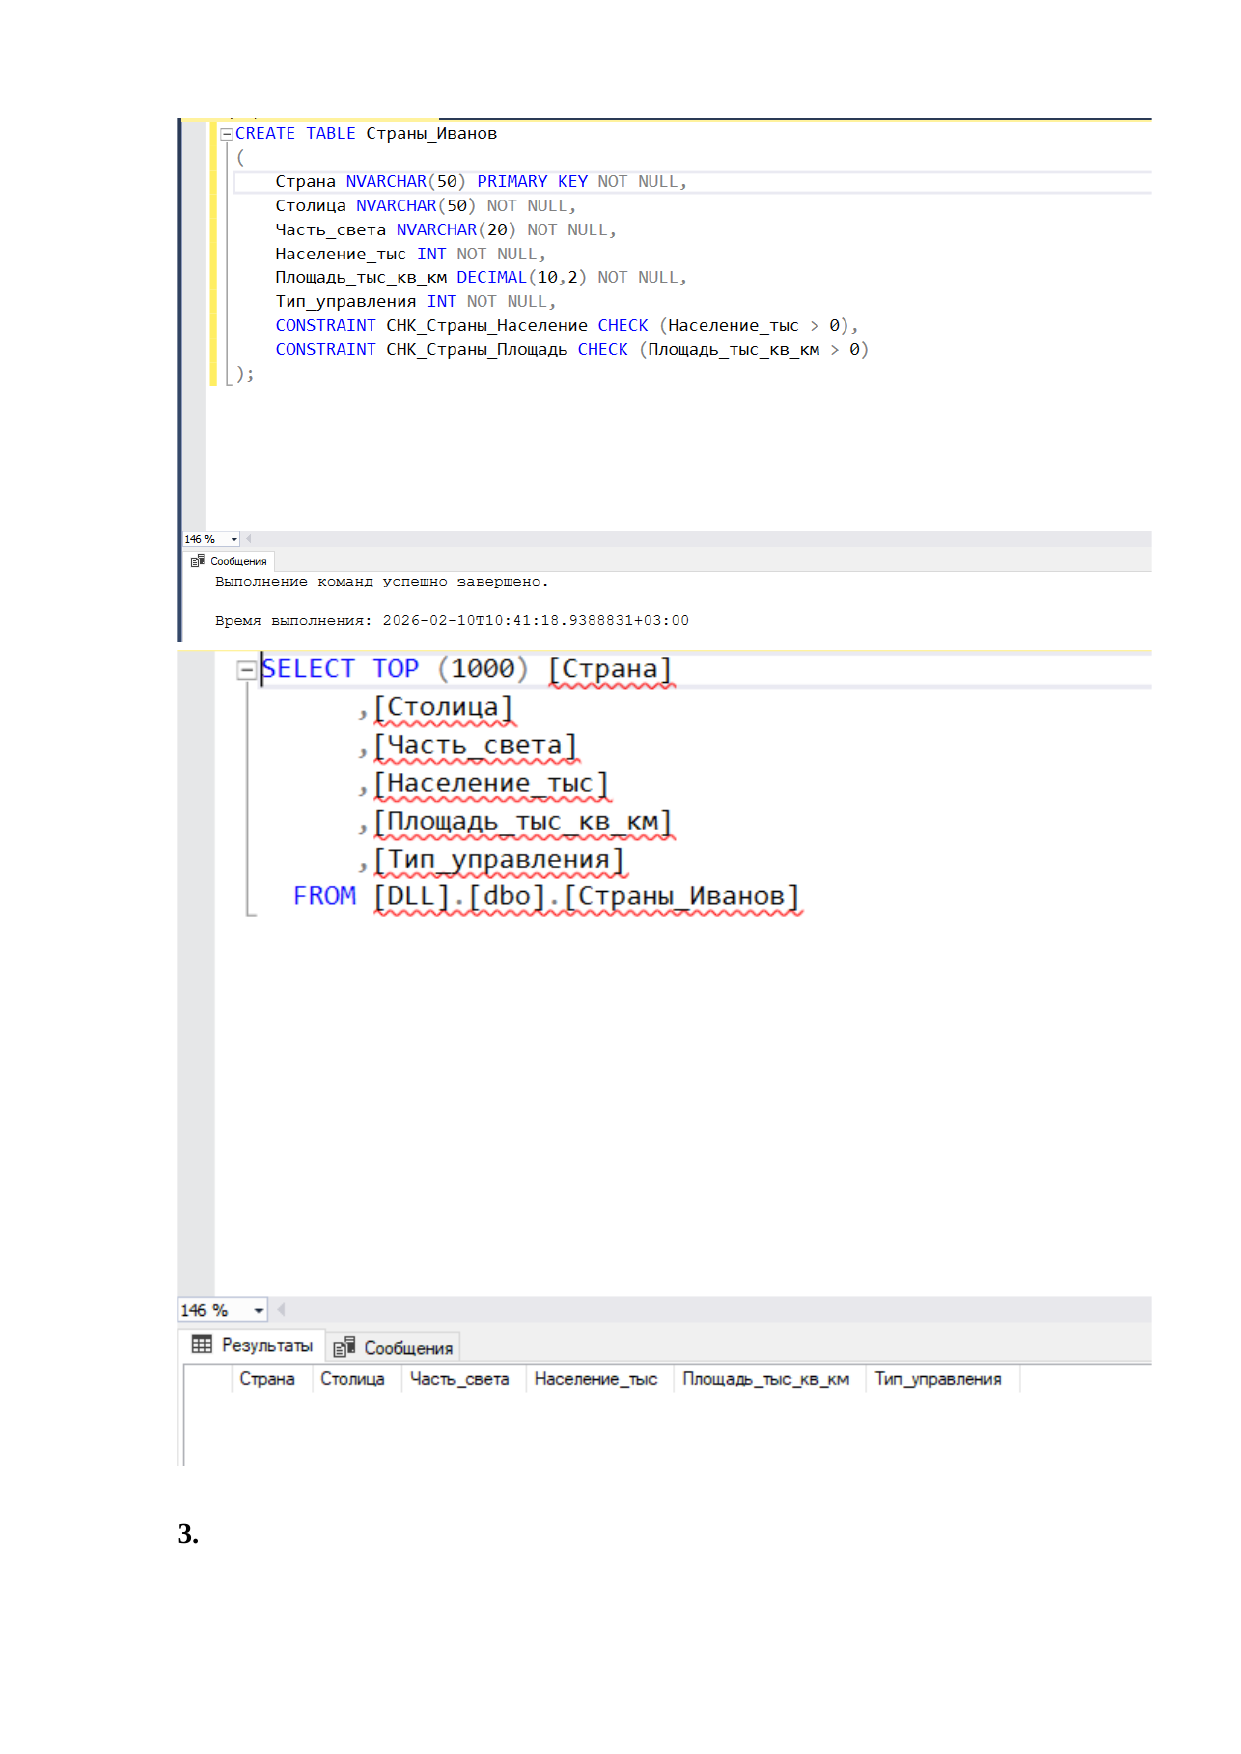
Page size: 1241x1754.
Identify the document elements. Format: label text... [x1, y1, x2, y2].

text 3. [177, 1516, 1152, 1550]
picture [177, 118, 1152, 642]
picture [177, 650, 1152, 1466]
